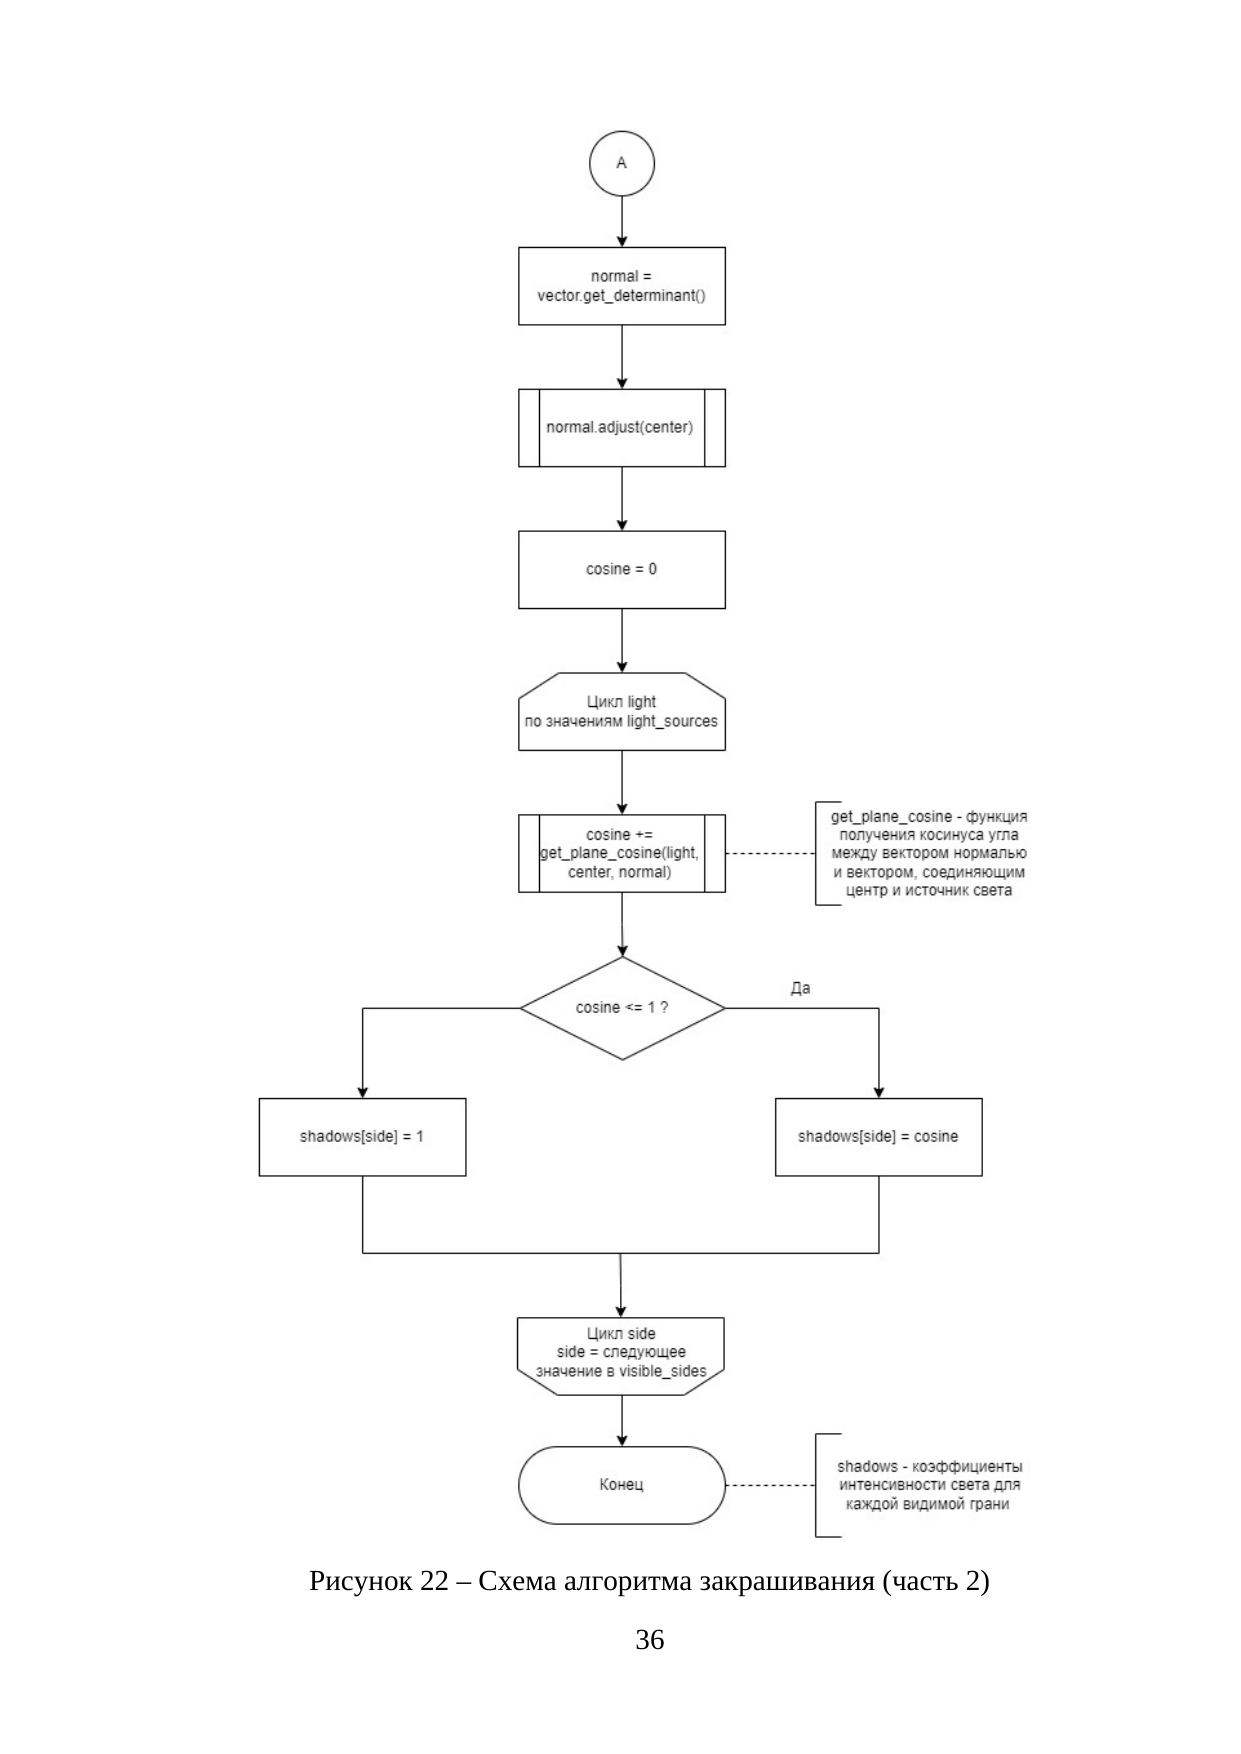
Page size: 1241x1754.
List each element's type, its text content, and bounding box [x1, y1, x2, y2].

picture [246, 118, 1054, 1552]
text Рисунок 22 – Схема алгоритма закрашивания (часть 2) [148, 1563, 1152, 1597]
